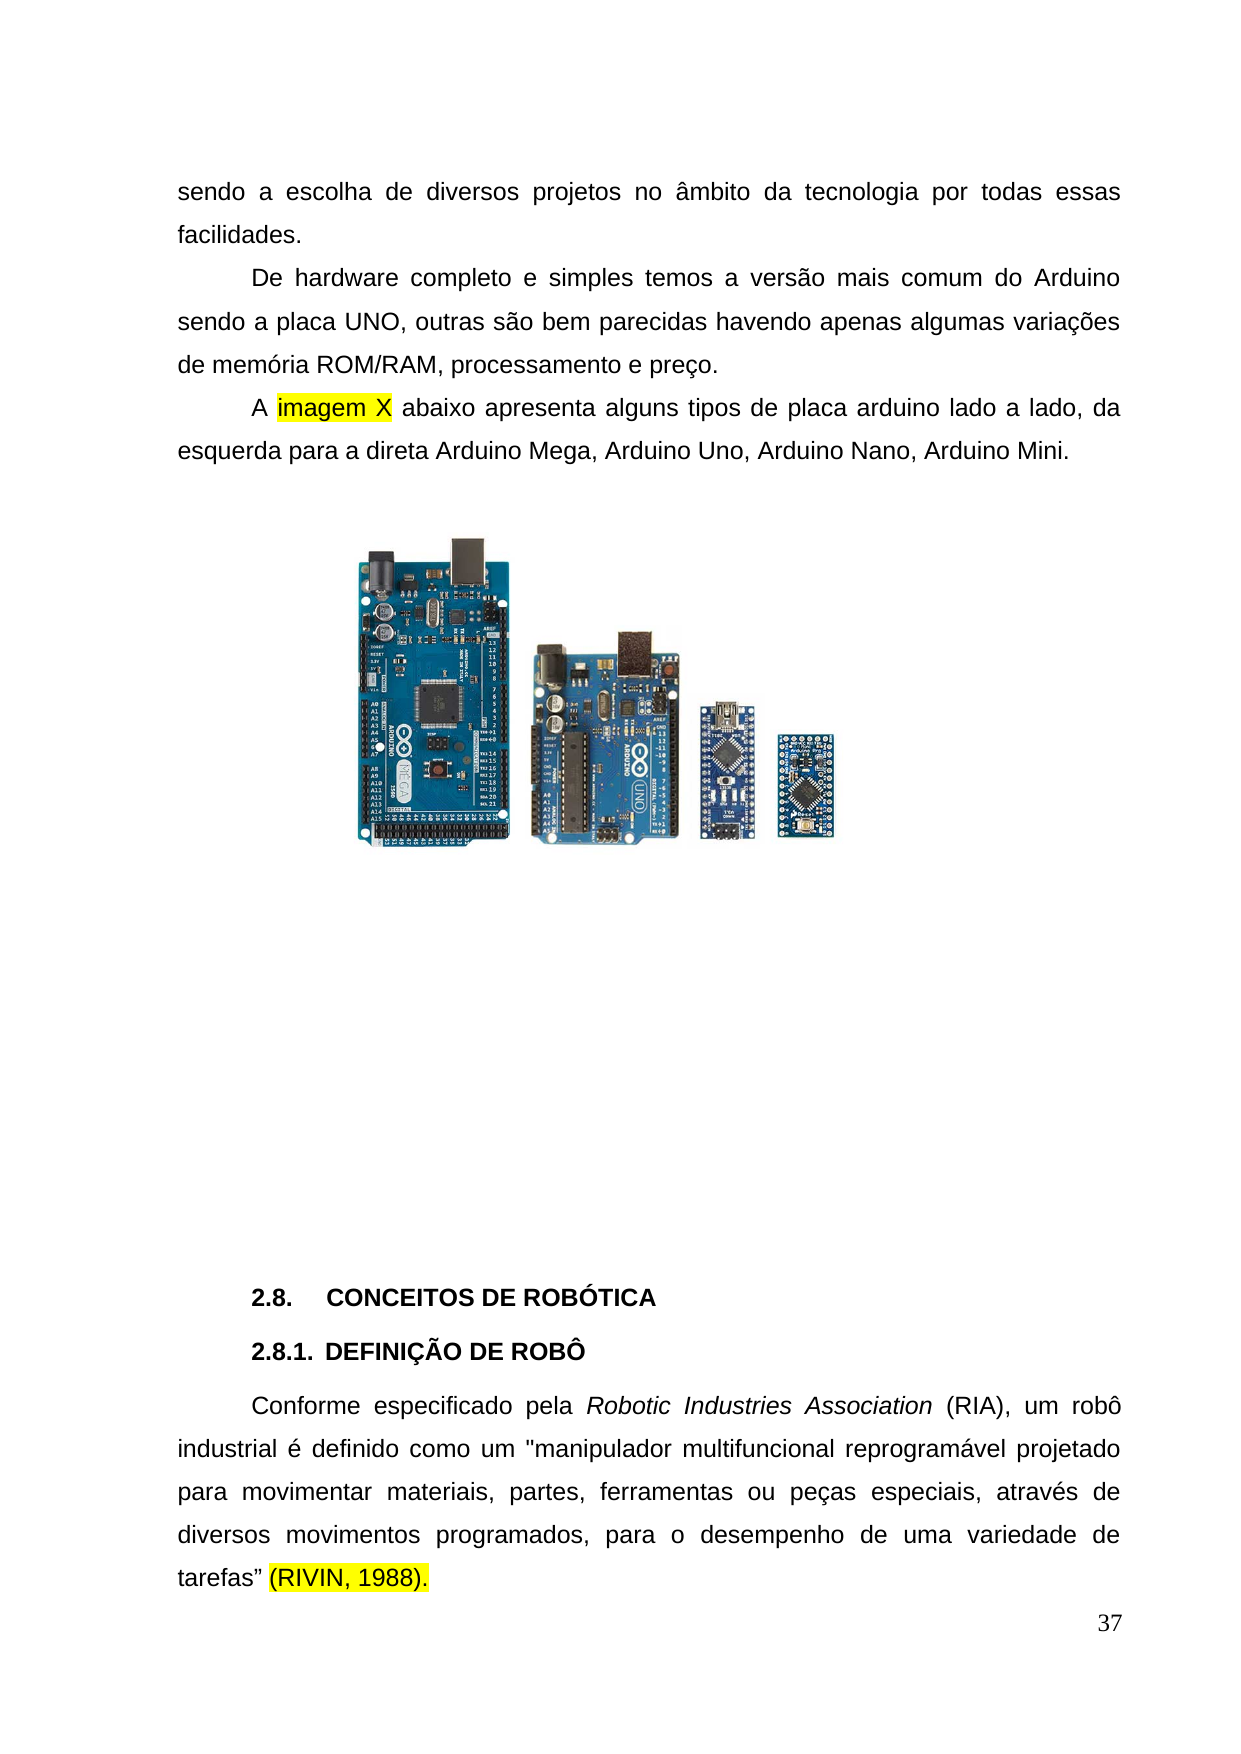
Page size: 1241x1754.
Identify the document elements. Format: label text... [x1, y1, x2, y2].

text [177, 177, 1122, 249]
text A imagem X abaixo apresenta alguns tipos de placa arduino lado a lado, da esquerda para a direta Arduino Mega, Arduino Uno, Arduino Nano, Arduino Mini. [177, 393, 1122, 465]
text Conforme especificado pela Robotic Industries Association (RIA), um robô industrial é definido como um "manipulador multifuncional reprogramável projetado para movimentar materiais, partes, ferramentas ou peças especiais, através de diversos movimentos programados, para o desempenho de uma variedade de tarefas” (RIVIN, 1988). [177, 1391, 1122, 1592]
text De hardware completo e simples temos a versão mais comum do Arduino sendo a placa UNO, outras são bem parecidas havendo apenas algumas variações de memória ROM/RAM, processamento e preço. [177, 263, 1122, 378]
picture [343, 532, 875, 854]
subtitle 2.8.1. DEFINIÇÃO DE ROBÔ [177, 1337, 1122, 1366]
subtitle CONCEITOS DE ROBÓTICA [251, 1283, 1122, 1312]
